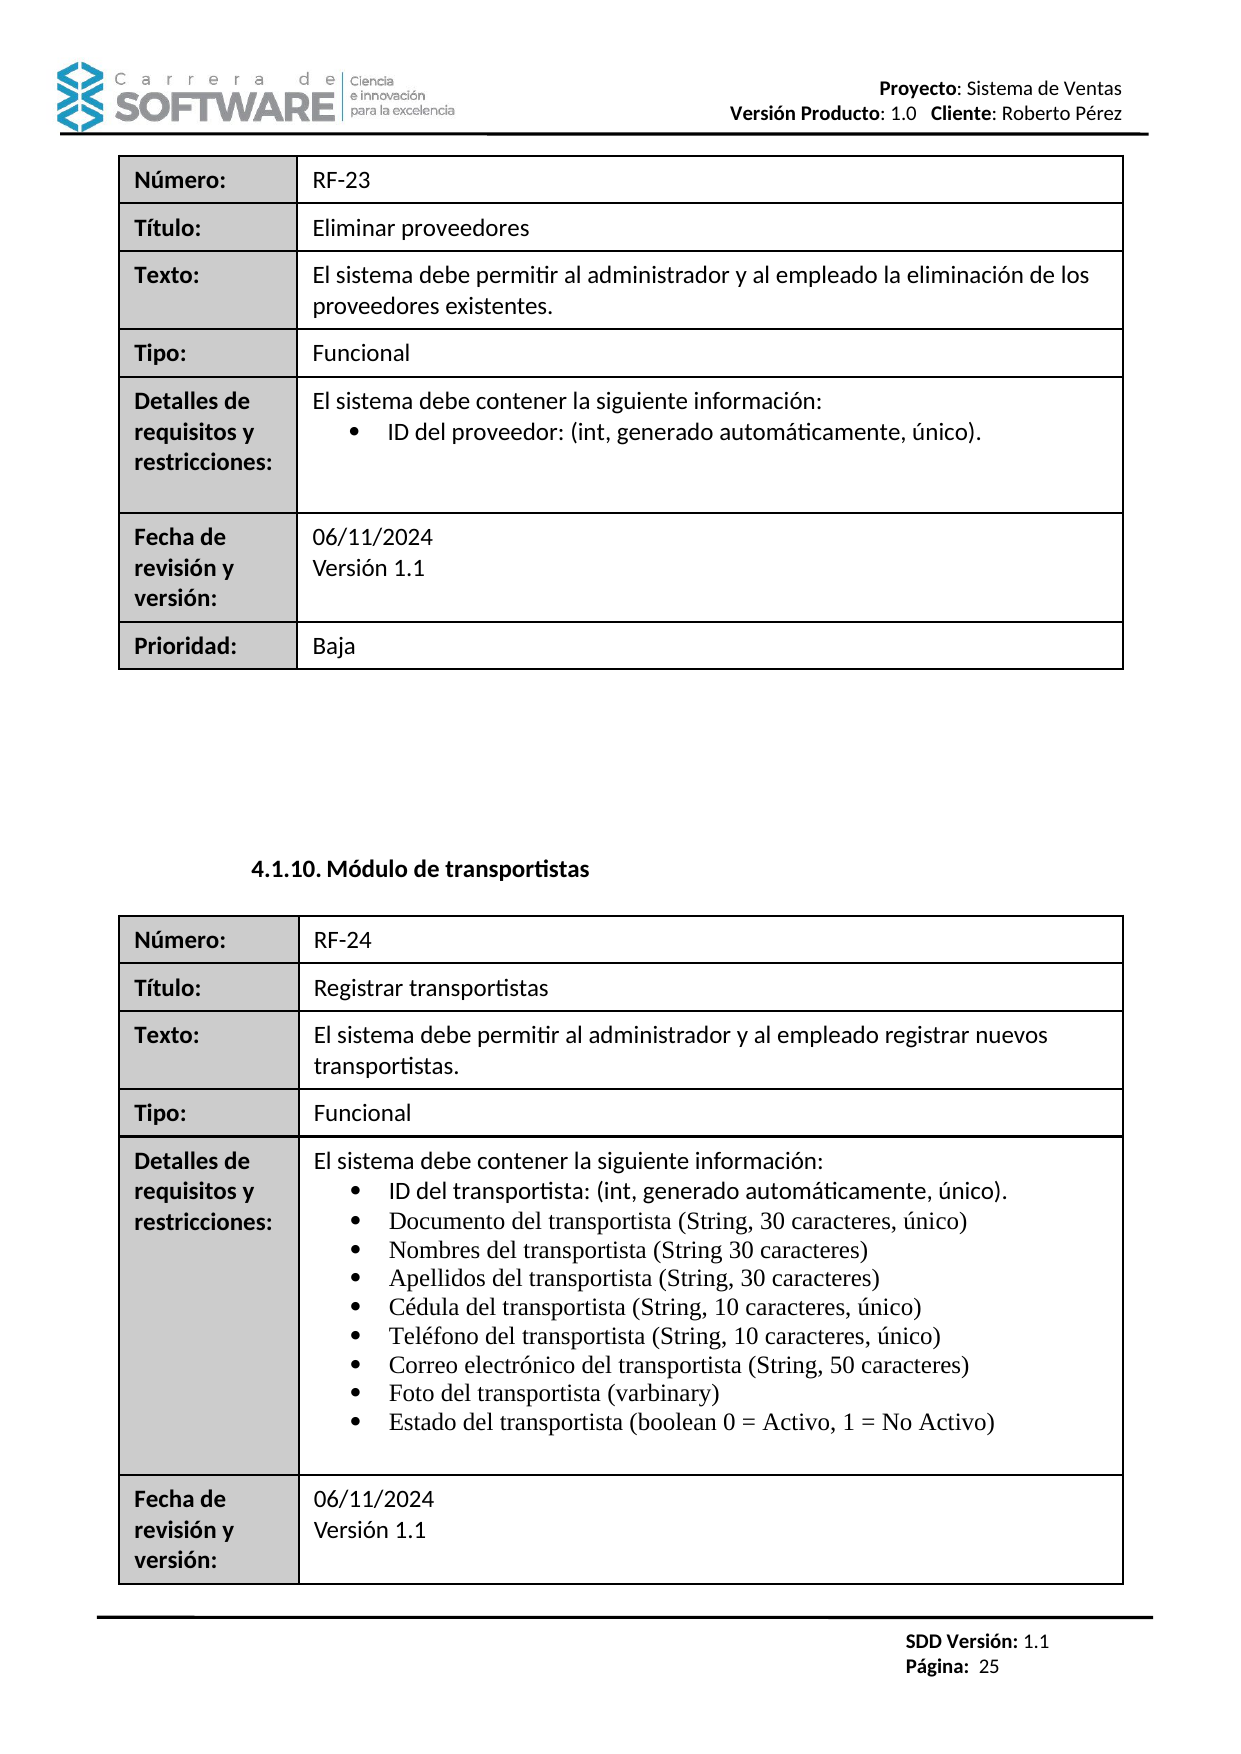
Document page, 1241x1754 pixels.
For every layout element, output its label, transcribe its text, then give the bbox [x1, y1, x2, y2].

table_cell Funcional [300, 1090, 1122, 1135]
table_cell Texto: [120, 252, 296, 328]
table_cell El sistema debe contener la siguiente información: ID del transportista: (int, generado automáticamente, único). Documento del transportista (String, 30 caracteres, único) Nombres del transportista (String 30 caracteres) Apellidos del transportista (String, 30 caracteres) Cédula del transportista (String, 10 caracteres, único) Teléfono del transportista (String, 10 caracteres, único) Correo electrónico del transportista (String, 50 caracteres) Foto del transportista (varbinary) Estado del transportista (boolean 0 = Activo, 1 = No Activo) [300, 1138, 1122, 1474]
table_cell Tipo: [120, 1090, 298, 1135]
table_cell Funcional [298, 330, 1122, 376]
list Módulo de transportistas [251, 853, 1122, 884]
table_cell Prioridad: [120, 623, 296, 668]
table_cell Detalles de requisitos y restricciones: [120, 378, 296, 512]
table_cell Texto: [120, 1012, 298, 1088]
table_header Número: [120, 157, 296, 202]
table_cell El sistema debe permitir al administrador y al empleado la eliminación de los proveedores existentes. [298, 252, 1122, 328]
table_header RF-24 [300, 917, 1122, 962]
table_cell Título: [120, 964, 298, 1010]
table_cell Eliminar proveedores [298, 204, 1122, 250]
table_cell Detalles de requisitos y restricciones: [120, 1138, 298, 1474]
picture [46, 46, 461, 154]
table_cell Fecha de revisión y versión: [120, 1476, 298, 1583]
table_cell 06/11/2024 Versión 1.1 [300, 1476, 1122, 1583]
table_cell Tipo: [120, 330, 296, 376]
table_cell Título: [120, 204, 296, 250]
table_cell El sistema debe permitir al administrador y al empleado registrar nuevos transportistas. [300, 1012, 1122, 1088]
table_header Número: [120, 917, 298, 962]
table_cell El sistema debe contener la siguiente información: ID del proveedor: (int, generado automáticamente, único). [298, 378, 1122, 512]
table_cell Fecha de revisión y versión: [120, 514, 296, 621]
table_cell 06/11/2024 Versión 1.1 [298, 514, 1122, 621]
table_header RF-23 [298, 157, 1122, 202]
table_cell Registrar transportistas [300, 964, 1122, 1010]
table_cell Baja [298, 623, 1122, 668]
